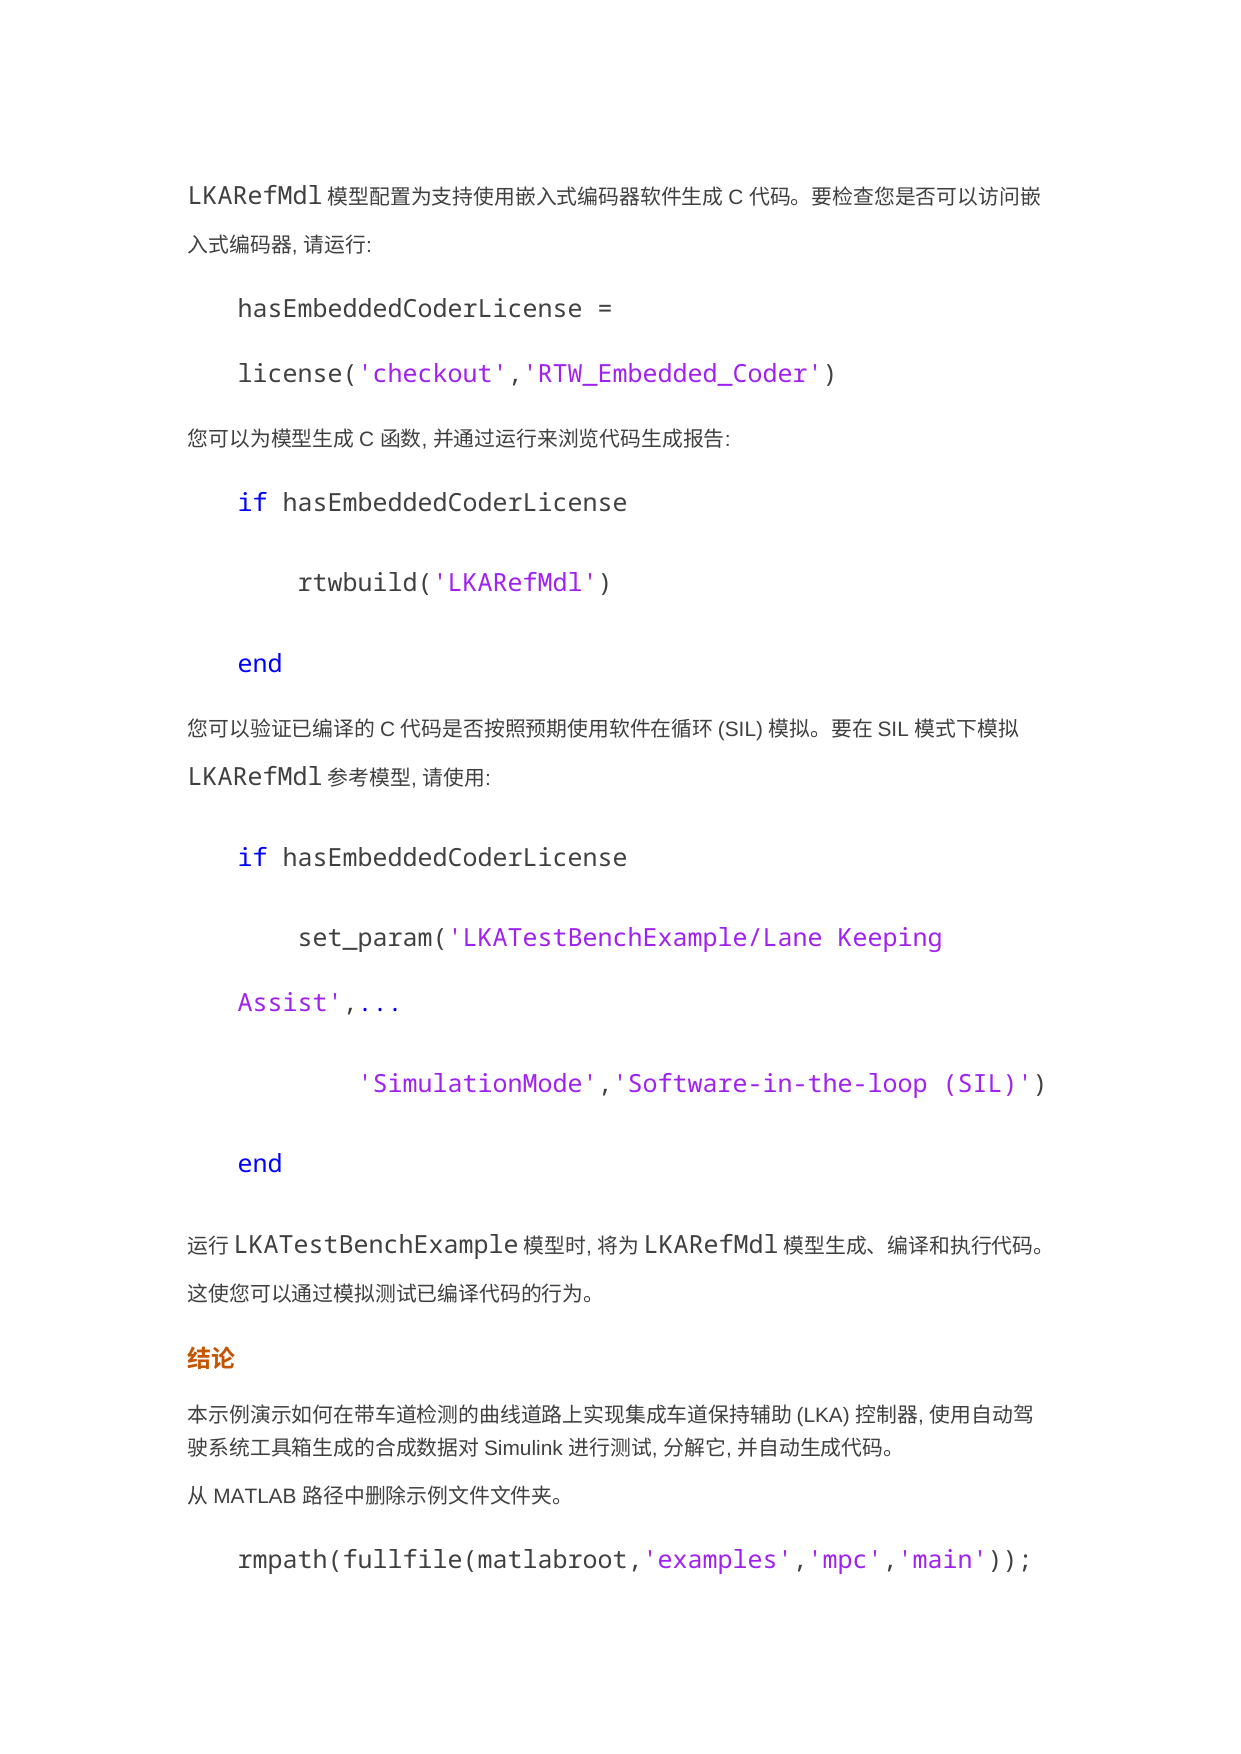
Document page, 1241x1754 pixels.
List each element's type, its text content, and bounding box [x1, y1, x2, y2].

text end [237, 630, 1053, 695]
text 您可以为模型生成 C 函数, 并通过运行来浏览代码生成报告: [187, 421, 1053, 453]
text end [237, 1131, 1053, 1196]
text hasEmbeddedCoderLicense = license('checkout','RTW_Embedded_Coder') [237, 275, 1053, 405]
subtitle 结论 [187, 1324, 1053, 1389]
text rmpath(fullfile(matlabroot,'examples','mpc','main')); [237, 1526, 1053, 1591]
text 您可以验证已编译的 C 代码是否按照预期使用软件在循环 (SIL) 模拟。要在 SIL 模式下模拟LKARefMdl参考模型, 请使用: [187, 711, 1053, 808]
text rtwbuild('LKARefMdl') [237, 549, 1053, 614]
text 'SimulationMode','Software-in-the-loop (SIL)') [237, 1050, 1053, 1115]
text if hasEmbeddedCoderLicense [237, 469, 1053, 534]
text LKARefMdl模型配置为支持使用嵌入式编码器软件生成 C 代码。要检查您是否可以访问嵌入式编码器, 请运行: [187, 162, 1053, 259]
text 运行LKATestBenchExample模型时, 将为LKARefMdl模型生成、编译和执行代码。这使您可以通过模拟测试已编译代码的行为。 [187, 1211, 1053, 1309]
text 从 MATLAB 路径中删除示例文件文件夹。 [187, 1478, 1053, 1510]
text set_param('LKATestBenchExample/Lane Keeping Assist',... [237, 904, 1053, 1034]
text if hasEmbeddedCoderLicense [237, 824, 1053, 889]
text 本示例演示如何在带车道检测的曲线道路上实现集成车道保持辅助 (LKA) 控制器, 使用自动驾驶系统工具箱生成的合成数据对 Simulink 进行测试, 分解它, 并自动生成代码。 [187, 1397, 1053, 1462]
